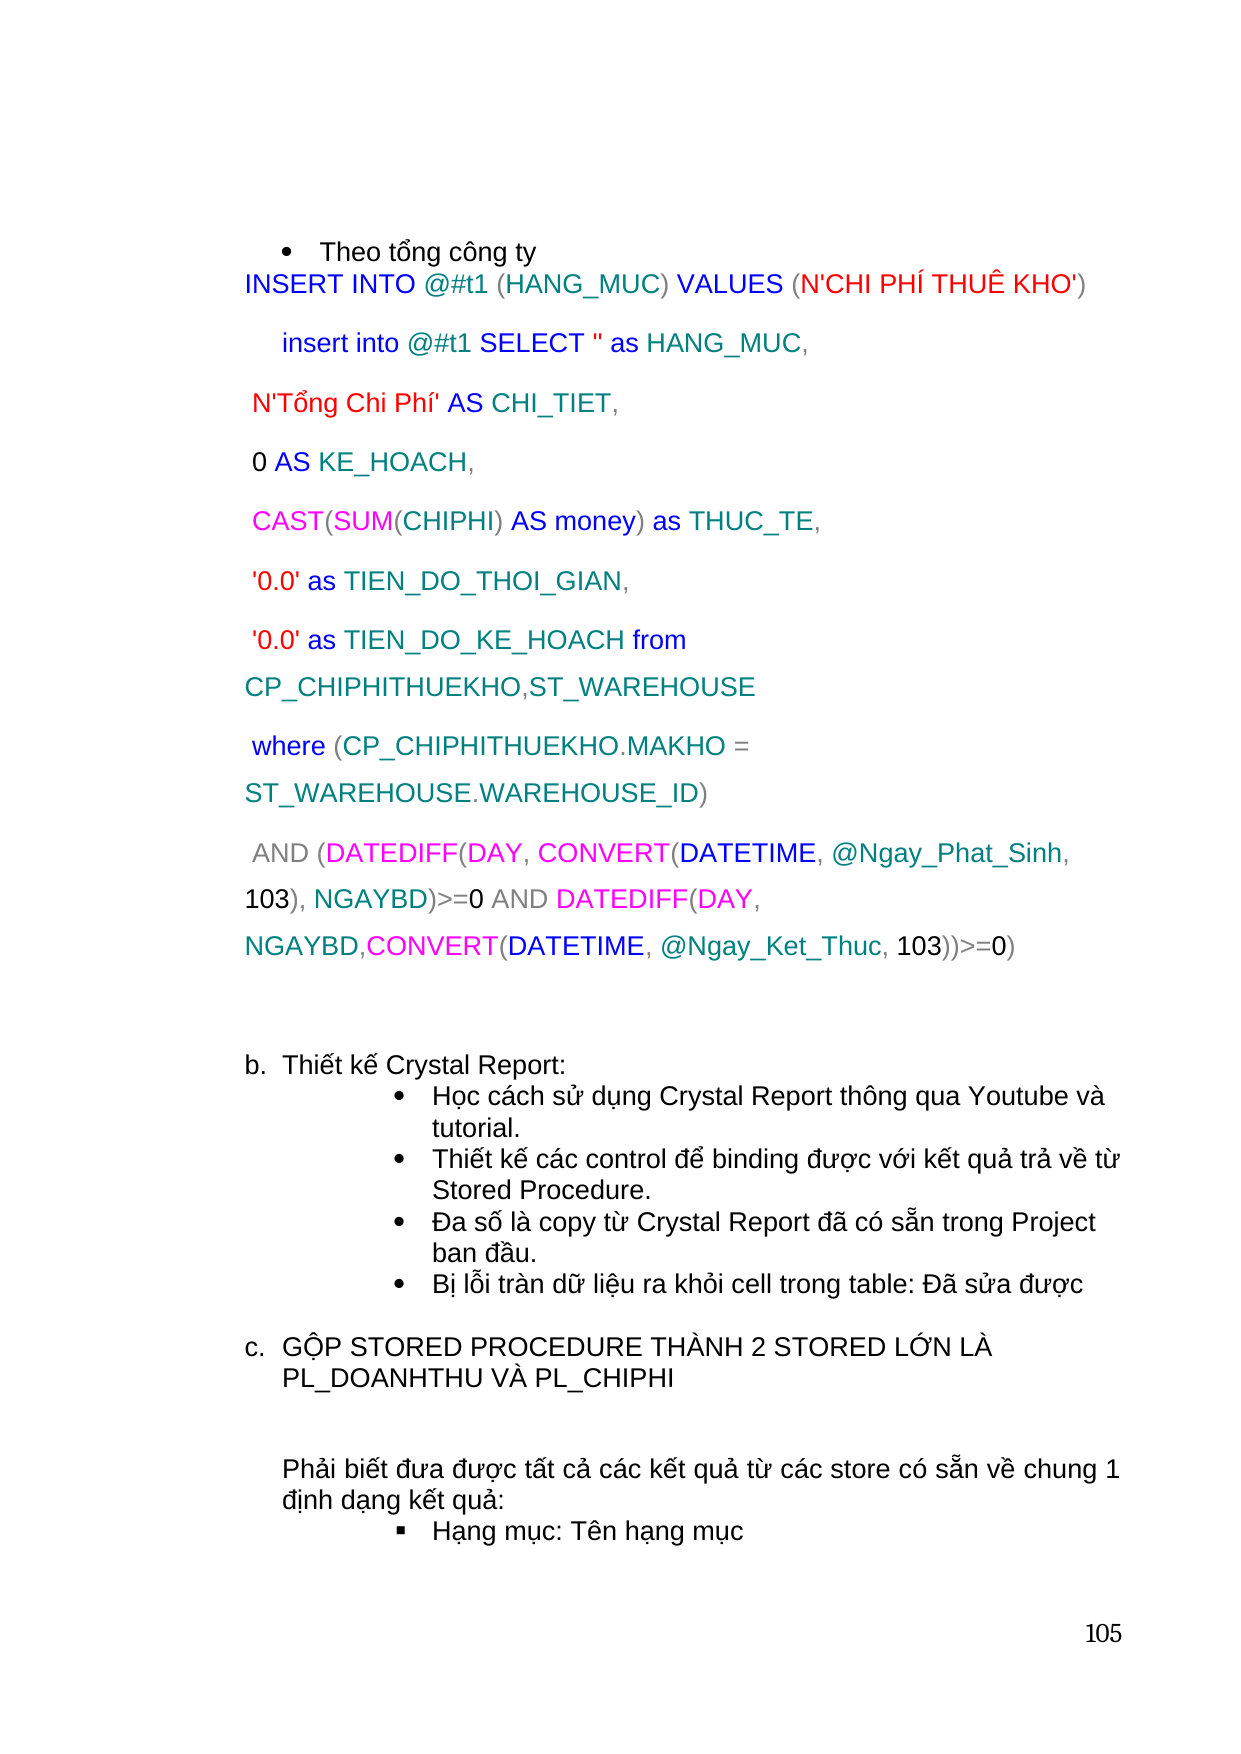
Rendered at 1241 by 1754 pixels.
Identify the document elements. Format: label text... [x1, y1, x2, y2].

list Đa số là copy từ Crystal Report đã có sẵn trong Project ban đầu. [394, 1206, 1122, 1268]
text N'Tổng Chi Phí' AS CHI_TIET, [244, 387, 1122, 418]
text where (CP_CHIPHITHUEKHO.MAKHO = ST_WAREHOUSE.WAREHOUSE_ID) [244, 730, 1122, 808]
list Học cách sử dụng Crystal Report thông qua Youtube và tutorial. [394, 1080, 1122, 1143]
text '0.0' as TIEN_DO_KE_HOACH from CP_CHIPHITHUEKHO,ST_WAREHOUSE [244, 624, 1122, 702]
text insert into @#t1 SELECT '' as HANG_MUC, [244, 327, 1122, 358]
text 0 AS KE_HOACH, [244, 446, 1122, 477]
list Theo tổng công ty [282, 236, 1122, 268]
text INSERT INTO @#t1 (HANG_MUC) VALUES (N'CHI PHÍ THUÊ KHO') [244, 268, 1122, 299]
list Phải biết đưa được tất cả các kết quả từ các store có sẵn về chung 1 định dạng kết quả: [282, 1453, 1122, 1515]
text AND (DATEDIFF(DAY, CONVERT(DATETIME, @Ngay_Phat_Sinh, 103), NGAYBD)>=0 AND DATEDIFF(DAY, NGAYBD,CONVERT(DATETIME, @Ngay_Ket_Thuc, 103))>=0) [244, 837, 1122, 962]
list GỘP STORED PROCEDURE THÀNH 2 STORED LỚN LÀ PL_DOANHTHU VÀ PL_CHIPHI [244, 1331, 1093, 1393]
list Thiết kế Crystal Report: [244, 1049, 1122, 1080]
text CAST(SUM(CHIPHI) AS money) as THUC_TE, [244, 505, 1122, 537]
list Thiết kế các control để binding được với kết quả trả về từ Stored Procedure. [394, 1143, 1122, 1206]
text '0.0' as TIEN_DO_THOI_GIAN, [244, 565, 1122, 596]
list Bị lỗi tràn dữ liệu ra khỏi cell trong table: Đã sửa được [394, 1268, 1122, 1299]
list Hạng mục: Tên hạng mục [394, 1515, 1122, 1546]
